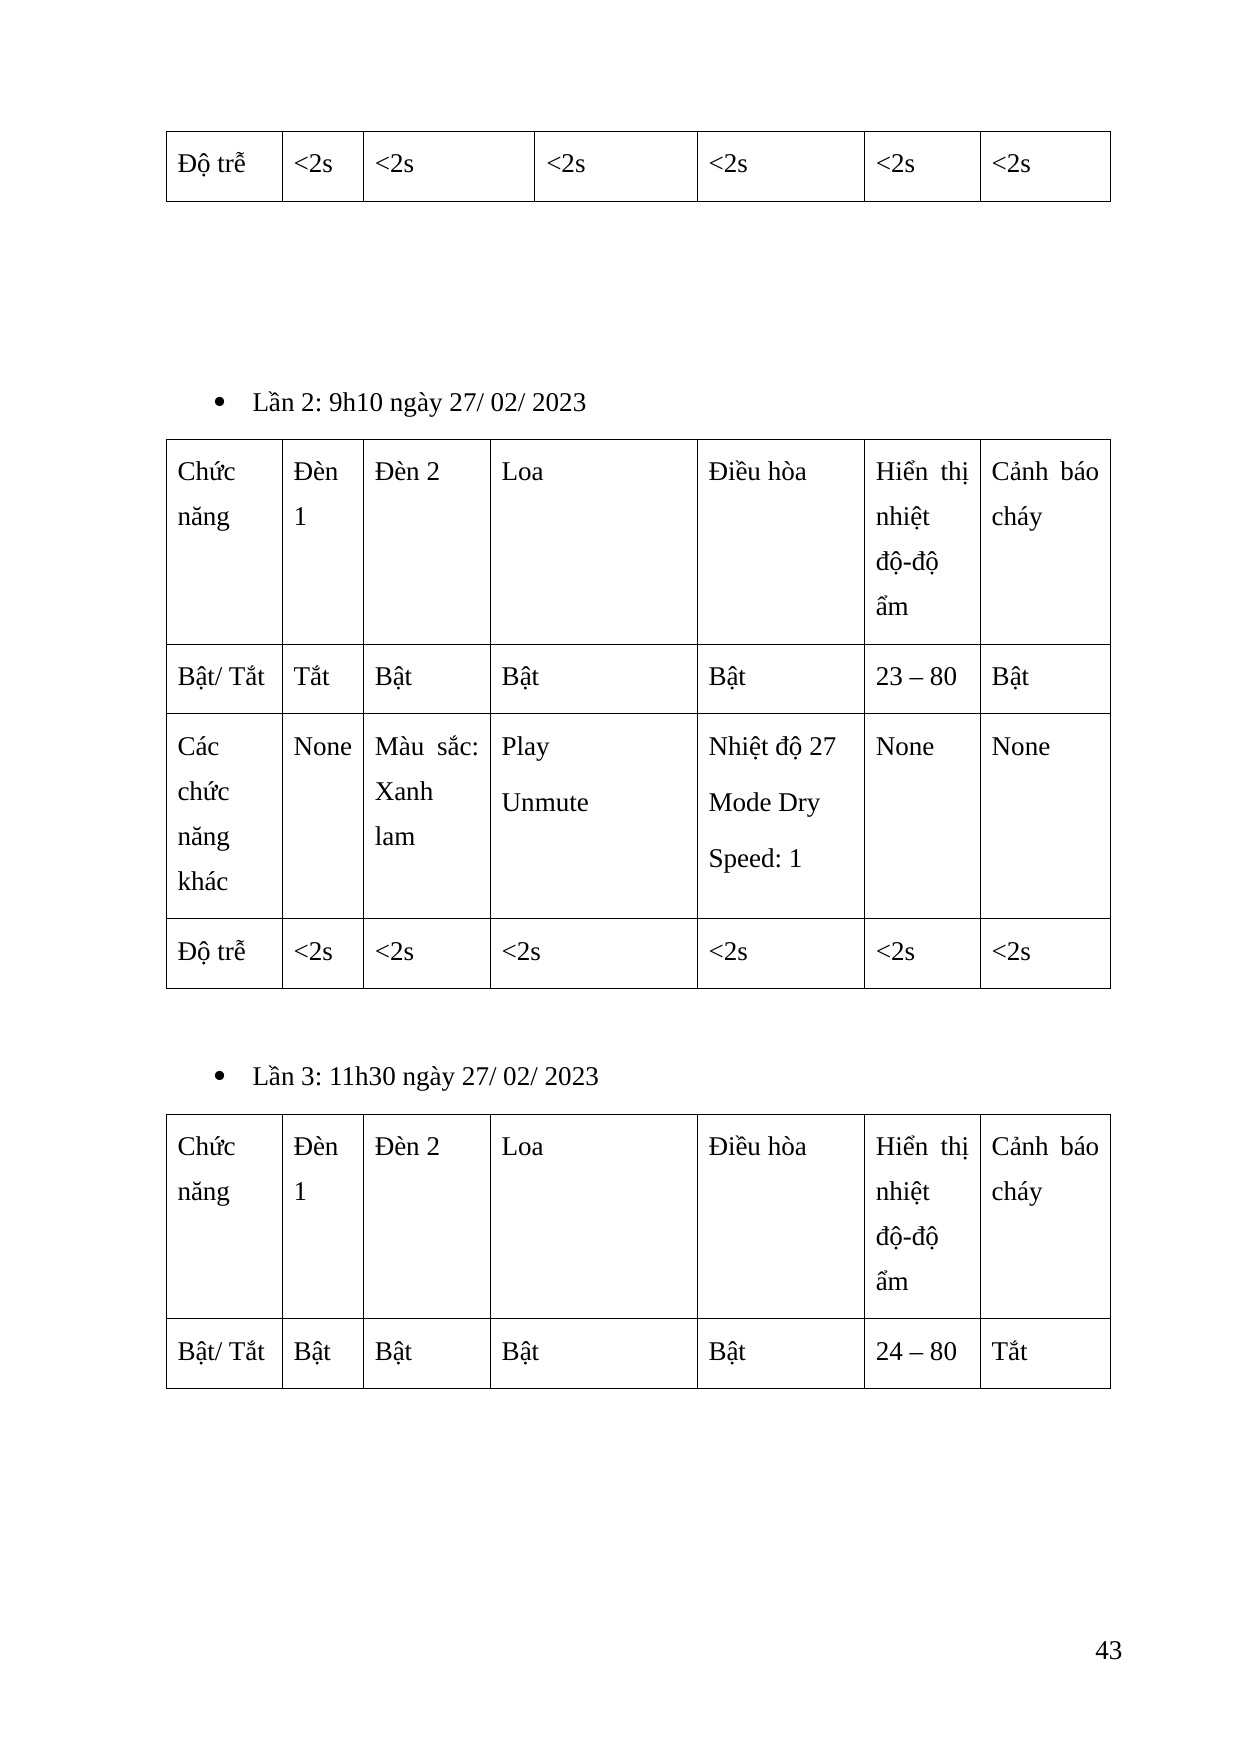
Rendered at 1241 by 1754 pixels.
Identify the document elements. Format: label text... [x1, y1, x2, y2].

table_header Đèn 2 [364, 1115, 490, 1318]
table_header Loa [491, 440, 697, 643]
table_cell Độ trễ [167, 919, 282, 988]
table_cell <2s [364, 919, 490, 988]
table_cell Tắt [283, 645, 363, 713]
table_header Điều hòa [698, 440, 864, 643]
table_cell <2s [698, 919, 864, 988]
table_cell Bật [283, 1319, 363, 1388]
table_cell Tắt [981, 1319, 1110, 1388]
table_cell <2s [491, 919, 697, 988]
table_cell Bật [698, 1319, 864, 1388]
table_header Đèn 2 [364, 440, 490, 643]
table_header Điều hòa [698, 1115, 864, 1318]
table_cell None [865, 714, 980, 918]
table_header Hiển thị nhiệt độ-độ ẩm [865, 440, 980, 643]
table_header Đèn 1 [283, 440, 363, 643]
table_cell Bật [364, 1319, 490, 1388]
table_header Loa [491, 1115, 697, 1318]
table_cell Bật [698, 645, 864, 713]
table_cell Bật [491, 1319, 697, 1388]
table_header Cảnh báo cháy [981, 440, 1110, 643]
table_cell Bật/ Tắt [167, 1319, 282, 1388]
table_cell Nhiệt độ 27 Mode Dry Speed: 1 [698, 714, 864, 918]
table_cell <2s [981, 919, 1110, 988]
table_cell <2s [865, 132, 980, 201]
table_cell None [283, 714, 363, 918]
table_cell Các chức năng khác [167, 714, 282, 918]
table_header Cảnh báo cháy [981, 1115, 1110, 1318]
table_header Đèn 1 [283, 1115, 363, 1318]
table_cell 23 – 80 [865, 645, 980, 713]
table_header Chức năng [167, 440, 282, 643]
table_cell Bật/ Tắt [167, 645, 282, 713]
table_cell Độ trễ [167, 132, 282, 201]
table_cell Bật [491, 645, 697, 713]
list Lần 3: 11h30 ngày 27/ 02/ 2023 [215, 1057, 1122, 1095]
table_header Hiển thị nhiệt độ-độ ẩm [865, 1115, 980, 1318]
table_cell Bật [364, 645, 490, 713]
table_cell Play Unmute [491, 714, 697, 918]
table_header Chức năng [167, 1115, 282, 1318]
table_cell Bật [981, 645, 1110, 713]
table_cell 24 – 80 [865, 1319, 980, 1388]
table_cell <2s [283, 919, 363, 988]
table_cell <2s [865, 919, 980, 988]
table_cell <2s [981, 132, 1110, 201]
table_cell <2s [535, 132, 697, 201]
table_cell <2s [698, 132, 864, 201]
table_cell <2s [364, 132, 534, 201]
list Lần 2: 9h10 ngày 27/ 02/ 2023 [215, 383, 1122, 420]
table_cell Màu sắc: Xanh lam [364, 714, 490, 918]
table_cell <2s [283, 132, 363, 201]
table_cell None [981, 714, 1110, 918]
